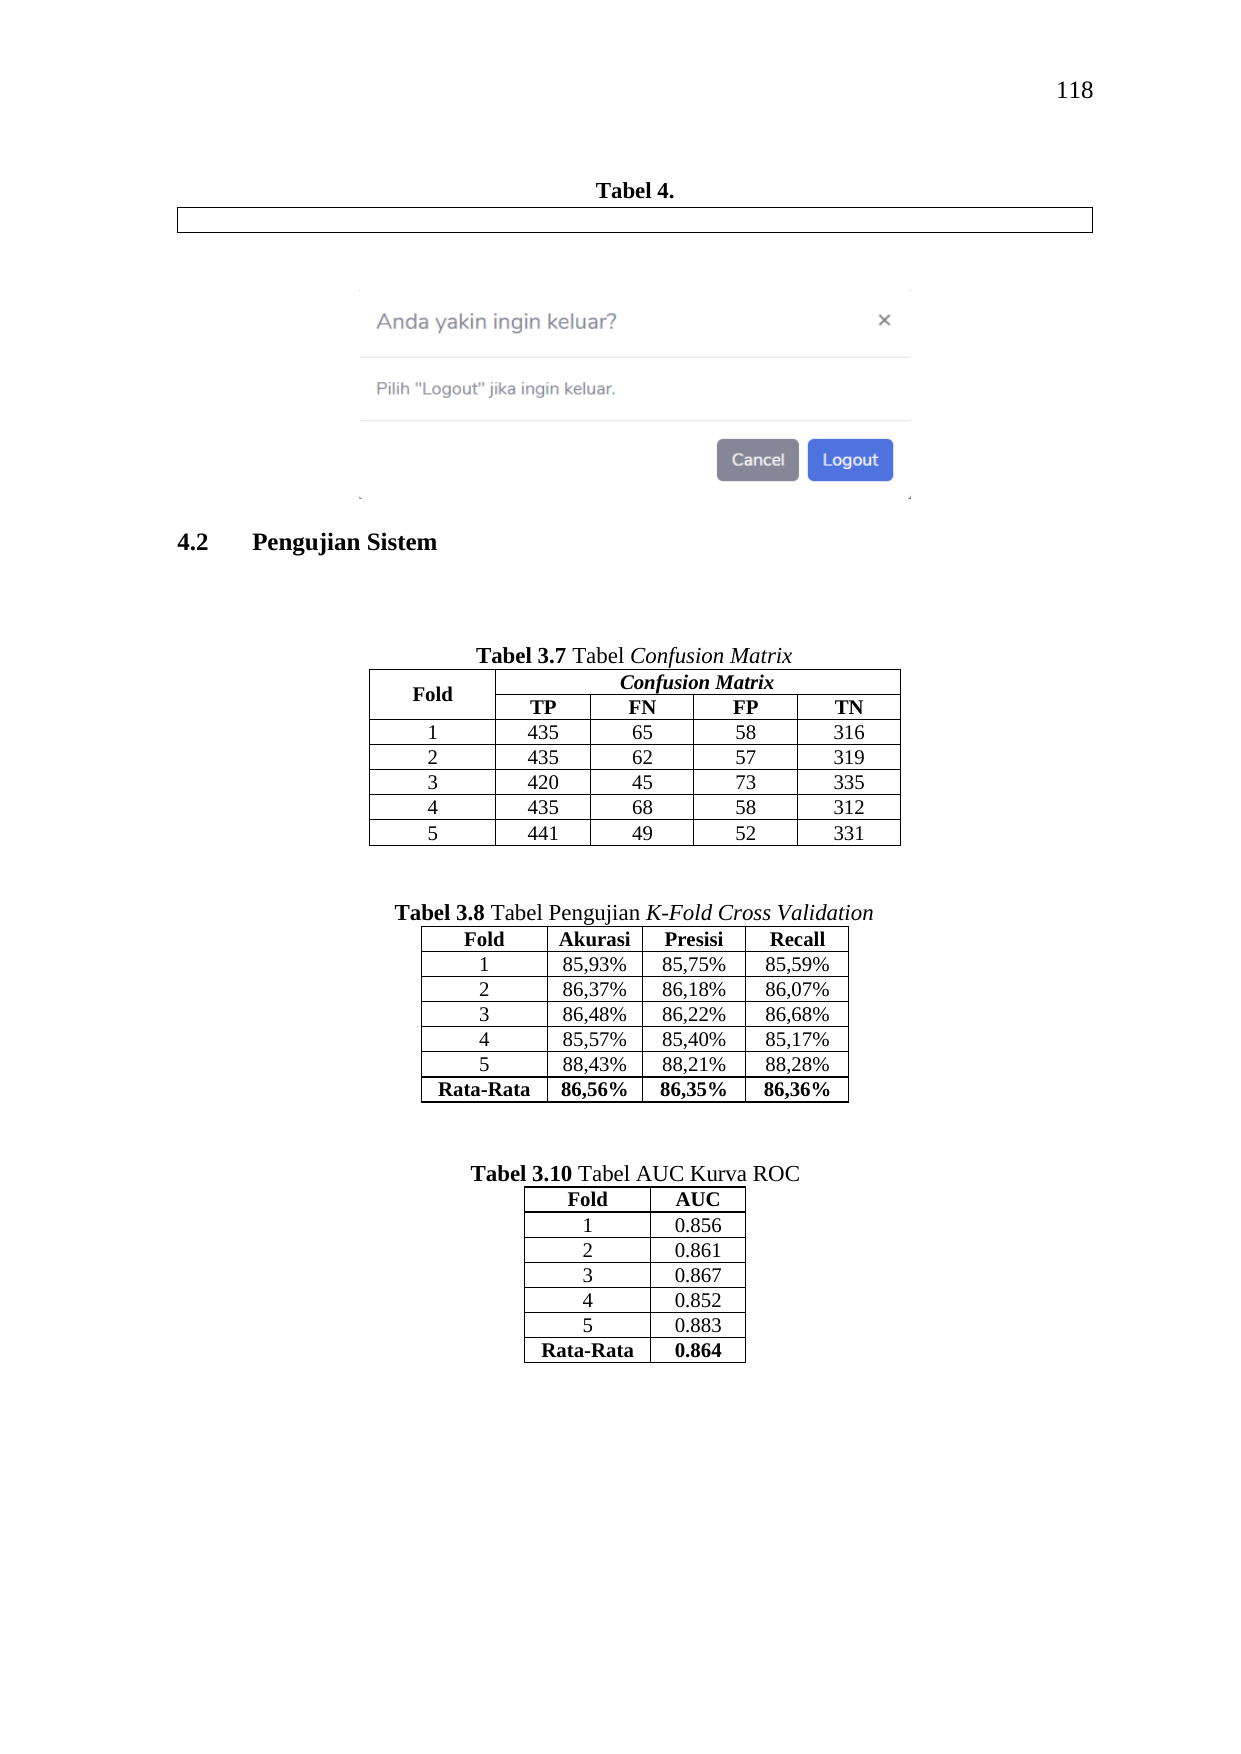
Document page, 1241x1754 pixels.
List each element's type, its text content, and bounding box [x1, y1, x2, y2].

subtitle 4.2 Pengujian Sistem [177, 527, 1093, 556]
table_cell 57 [694, 745, 797, 769]
table_cell 319 [798, 745, 900, 769]
table_cell Rata-Rata [422, 1078, 547, 1101]
table_cell 86,18% [643, 977, 745, 1001]
table_header Confusion Matrix [496, 670, 900, 694]
table_cell 0.856 [651, 1213, 745, 1237]
table_cell 86,22% [643, 1002, 745, 1026]
table_cell 58 [694, 720, 797, 744]
table_cell 85,93% [548, 952, 642, 976]
table_cell 0.864 [651, 1338, 745, 1362]
table_cell 52 [694, 820, 797, 844]
table_cell 86,56% [548, 1078, 642, 1101]
table_cell 435 [496, 795, 590, 819]
table_cell 2 [422, 977, 547, 1001]
text Tabel 3.8 Tabel Pengujian K-Fold Cross Validation [177, 899, 1093, 926]
table_cell 68 [591, 795, 693, 819]
table_cell 331 [798, 820, 900, 844]
table_cell 73 [694, 770, 797, 794]
table_cell 1 [525, 1213, 650, 1237]
table_cell 435 [496, 745, 590, 769]
table_cell 420 [496, 770, 590, 794]
table_cell 85,75% [643, 952, 745, 976]
table_header Recall [746, 927, 848, 951]
table_cell 0.852 [651, 1288, 745, 1312]
table_cell 4 [370, 795, 495, 819]
table_header Presisi [643, 927, 745, 951]
table_cell 62 [591, 745, 693, 769]
table_cell 1 [422, 952, 547, 976]
table_header [178, 208, 1092, 232]
table_cell TP [496, 695, 590, 719]
table_cell 85,59% [746, 952, 848, 976]
table_cell 316 [798, 720, 900, 744]
table_cell 5 [525, 1313, 650, 1337]
table_cell 88,21% [643, 1052, 745, 1076]
table_cell 65 [591, 720, 693, 744]
table_cell 312 [798, 795, 900, 819]
table_cell 0.867 [651, 1263, 745, 1287]
table_header Fold [525, 1188, 650, 1211]
table_cell 335 [798, 770, 900, 794]
table_cell 86,48% [548, 1002, 642, 1026]
table_cell 85,57% [548, 1027, 642, 1051]
table_cell FP [694, 695, 797, 719]
table_cell 86,36% [746, 1078, 848, 1101]
table_cell 5 [370, 820, 495, 844]
table_header Akurasi [548, 927, 642, 951]
table_header Fold [370, 670, 495, 719]
table_cell 86,35% [643, 1078, 745, 1101]
table_cell 85,40% [643, 1027, 745, 1051]
table_cell 86,37% [548, 977, 642, 1001]
table_cell TN [798, 695, 900, 719]
table_cell 0.861 [651, 1238, 745, 1262]
table_cell 5 [422, 1052, 547, 1076]
table_cell 49 [591, 820, 693, 844]
table_cell 4 [525, 1288, 650, 1312]
table_cell 45 [591, 770, 693, 794]
text Tabel 3.10 Tabel AUC Kurva ROC [177, 1160, 1093, 1186]
table_cell 85,17% [746, 1027, 848, 1051]
table_cell 86,07% [746, 977, 848, 1001]
text Tabel 3.7 Tabel Confusion Matrix [177, 642, 1093, 669]
table_cell 58 [694, 795, 797, 819]
table_cell 0.883 [651, 1313, 745, 1337]
table_cell 441 [496, 820, 590, 844]
table_cell 435 [496, 720, 590, 744]
picture [359, 290, 911, 499]
table_cell 88,28% [746, 1052, 848, 1076]
table_cell 3 [525, 1263, 650, 1287]
table_cell 2 [525, 1238, 650, 1262]
table_header AUC [651, 1188, 745, 1211]
table_cell 88,43% [548, 1052, 642, 1076]
table_cell 2 [370, 745, 495, 769]
table_cell 1 [370, 720, 495, 744]
table_cell 3 [370, 770, 495, 794]
table_cell 4 [422, 1027, 547, 1051]
text Tabel 4. [177, 177, 1093, 203]
table_cell Rata-Rata [525, 1338, 650, 1362]
table_cell 3 [422, 1002, 547, 1026]
table_cell 86,68% [746, 1002, 848, 1026]
table_cell FN [591, 695, 693, 719]
table_header Fold [422, 927, 547, 951]
